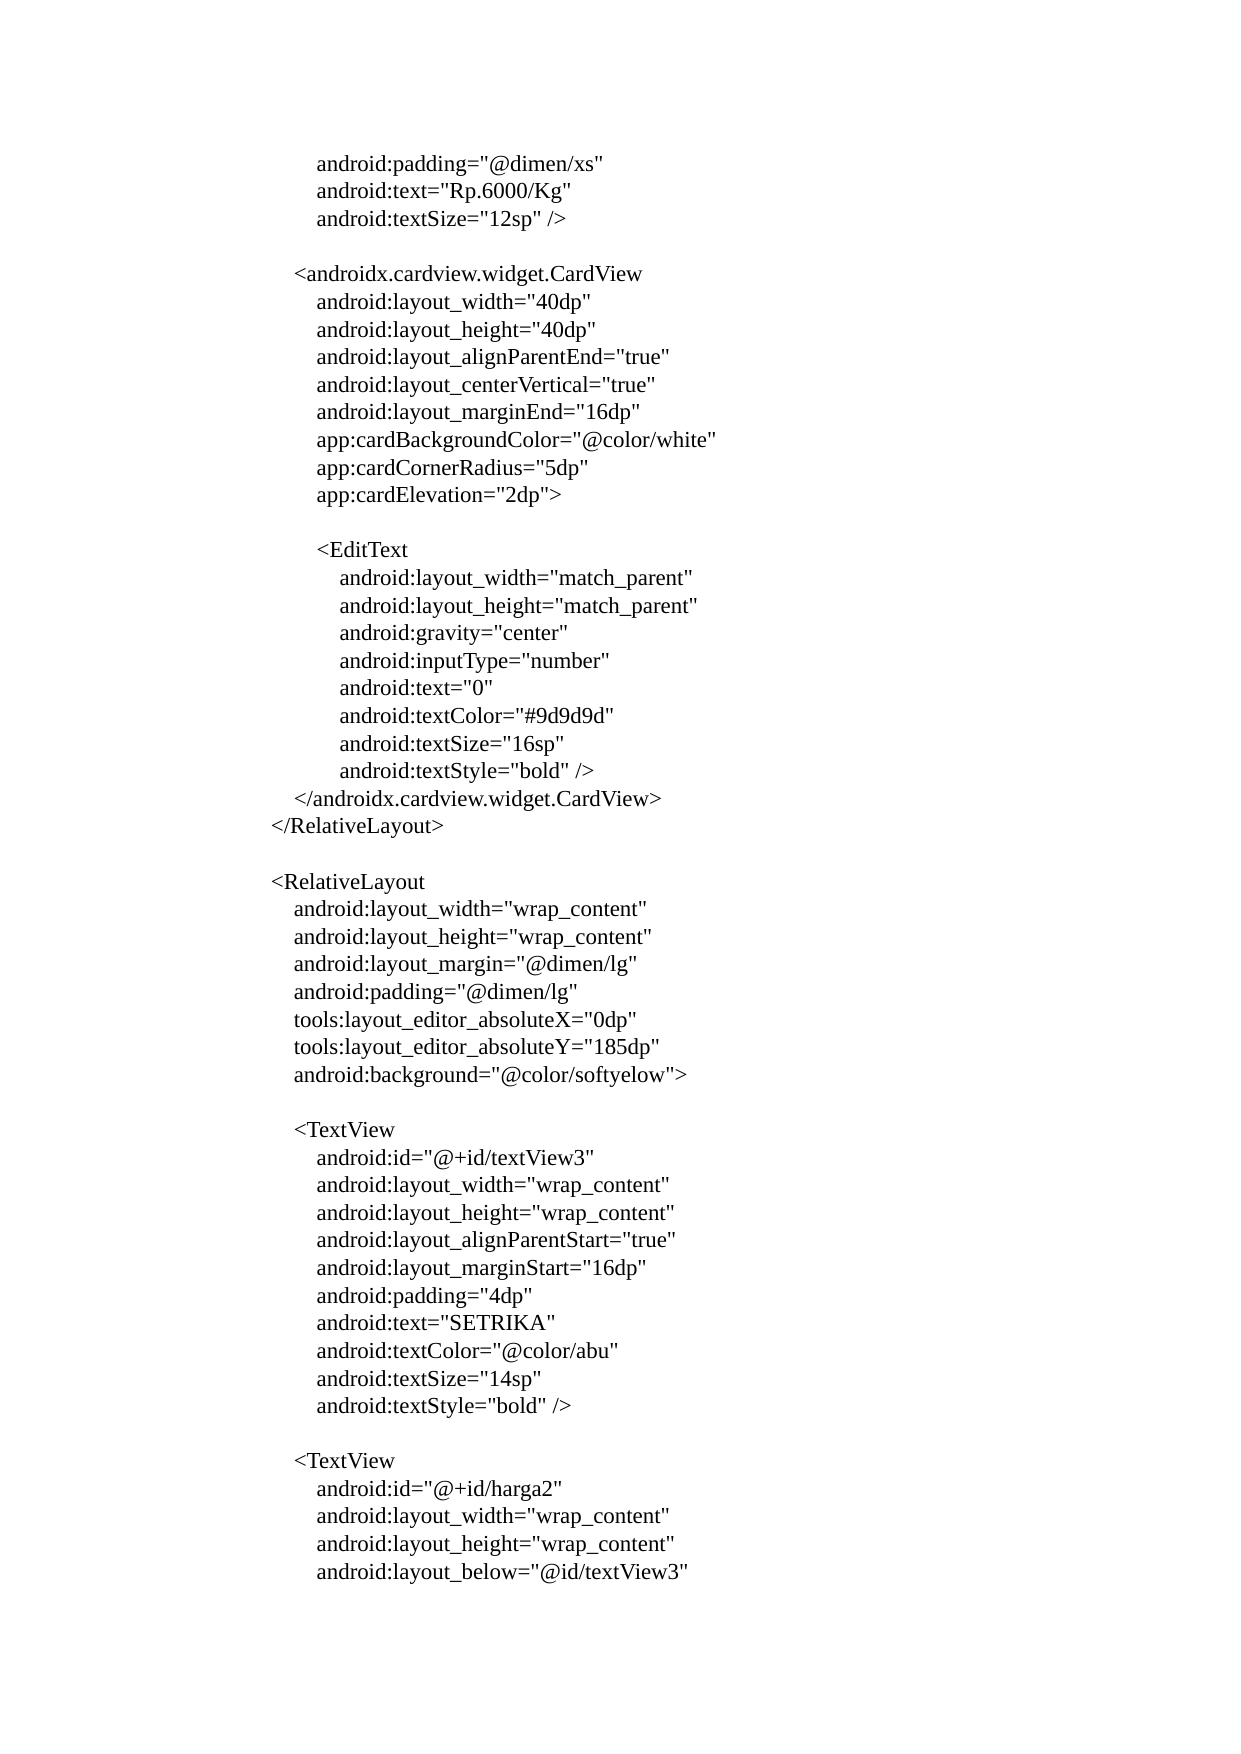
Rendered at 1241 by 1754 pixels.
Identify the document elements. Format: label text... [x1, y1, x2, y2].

list android:layout_height="wrap_content" [225, 1199, 1047, 1225]
list android:textSize="12sp" /> [225, 205, 1047, 232]
list </androidx.cardview.widget.CardView> [225, 785, 1047, 811]
list app:cardCornerRadius="5dp" [225, 454, 1047, 480]
list android:layout_width="wrap_content" [225, 1503, 1047, 1529]
list android:layout_margin="@dimen/lg" [225, 951, 1047, 977]
list android:layout_width="40dp" [225, 288, 1047, 314]
list android:gravity="center" [225, 619, 1047, 646]
list tools:layout_editor_absoluteY="185dp" [225, 1033, 1047, 1060]
list android:id="@+id/harga2" [225, 1475, 1047, 1501]
list android:layout_height="40dp" [225, 316, 1047, 342]
list android:text="SETRIKA" [225, 1309, 1047, 1336]
list android:layout_alignParentStart="true" [225, 1227, 1047, 1253]
list <androidx.cardview.widget.CardView [225, 260, 1047, 287]
list </RelativeLayout> [225, 812, 1047, 839]
list android:layout_width="match_parent" [225, 564, 1047, 590]
list android:layout_height="wrap_content" [225, 923, 1047, 949]
list android:textStyle="bold" /> [225, 1392, 1047, 1418]
list android:textColor="@color/abu" [225, 1337, 1047, 1363]
list android:padding="@dimen/lg" [225, 978, 1047, 1004]
list android:textStyle="bold" /> [225, 757, 1047, 784]
list android:textSize="14sp" [225, 1364, 1047, 1391]
list android:inputType="number" [225, 647, 1047, 673]
list android:id="@+id/textView3" [225, 1144, 1047, 1170]
list android:layout_width="wrap_content" [225, 895, 1047, 922]
list android:layout_marginEnd="16dp" [225, 398, 1047, 425]
list android:padding="@dimen/xs" [225, 150, 1047, 176]
list android:layout_centerVertical="true" [225, 371, 1047, 397]
list <RelativeLayout [225, 868, 1047, 894]
list app:cardElevation="2dp"> [225, 481, 1047, 508]
list <EditText [225, 536, 1047, 563]
list <TextView [225, 1447, 1047, 1474]
list android:layout_height="match_parent" [225, 592, 1047, 618]
list android:textSize="16sp" [225, 730, 1047, 756]
list <TextView [225, 1116, 1047, 1142]
list android:layout_marginStart="16dp" [225, 1254, 1047, 1281]
list android:text="0" [225, 674, 1047, 701]
list app:cardBackgroundColor="@color/white" [225, 426, 1047, 452]
list android:textColor="#9d9d9d" [225, 702, 1047, 728]
list android:background="@color/softyelow"> [225, 1061, 1047, 1087]
list android:layout_alignParentEnd="true" [225, 343, 1047, 369]
list android:text="Rp.6000/Kg" [225, 178, 1047, 204]
list android:layout_below="@id/textView3" [225, 1558, 1047, 1584]
list android:layout_width="wrap_content" [225, 1171, 1047, 1198]
list android:layout_height="wrap_content" [225, 1530, 1047, 1557]
list android:padding="4dp" [225, 1282, 1047, 1308]
list tools:layout_editor_absoluteX="0dp" [225, 1006, 1047, 1032]
